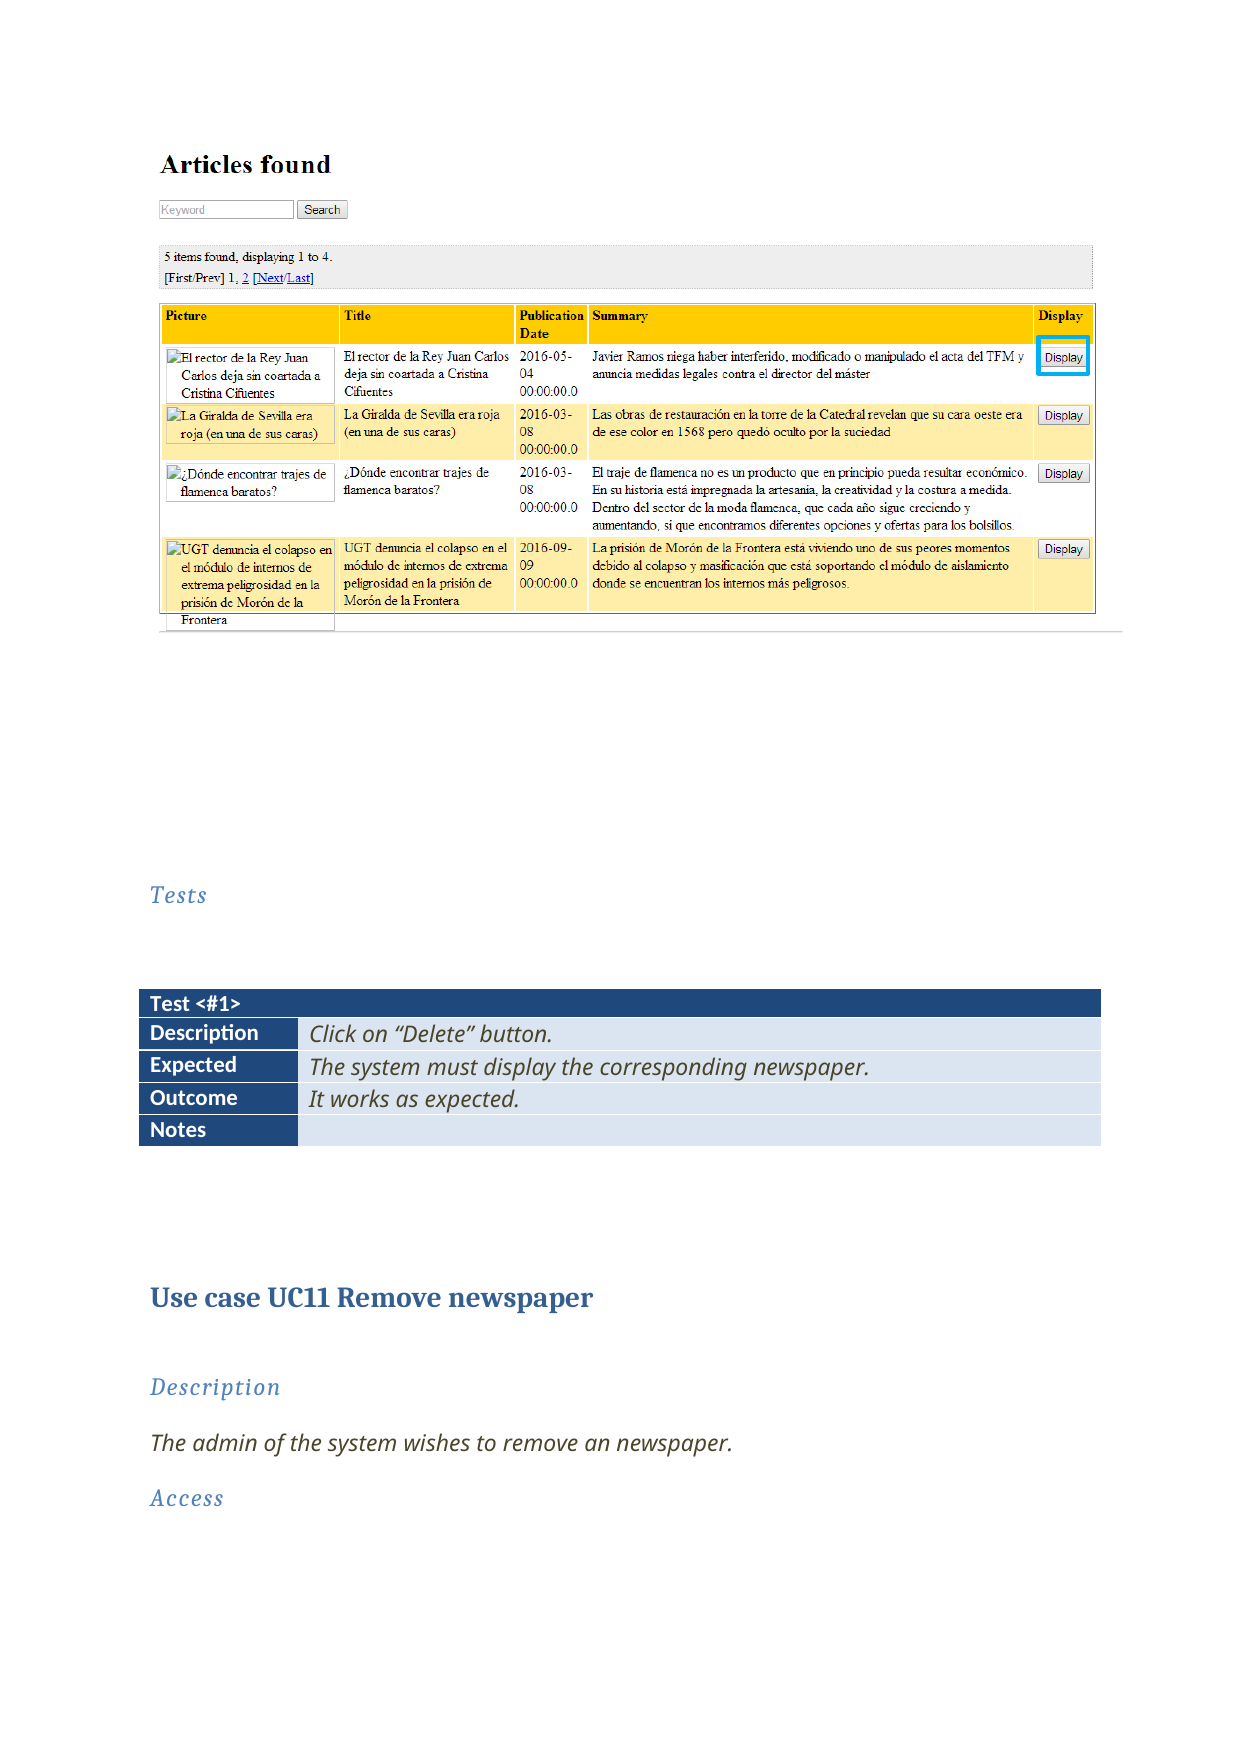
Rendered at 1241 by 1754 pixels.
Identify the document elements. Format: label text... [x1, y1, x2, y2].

table_cell Click on “Delete” button. [298, 1018, 1101, 1049]
table_cell It works as expected. [298, 1083, 1101, 1114]
table_cell Outcome [139, 1083, 298, 1114]
subtitle Description [150, 1373, 1090, 1402]
subtitle Tests [150, 881, 1090, 910]
subtitle Use case UC11 Remove newspaper [150, 1282, 1090, 1315]
table_cell Expected [139, 1051, 298, 1082]
table_cell The system must display the corresponding newspaper. [298, 1051, 1101, 1082]
table_header Test <#1> [139, 989, 1101, 1017]
table_cell [298, 1115, 1101, 1146]
table_cell Description [139, 1018, 298, 1049]
text The admin of the system wishes to remove an newspaper. [150, 1427, 1090, 1458]
picture [152, 150, 1123, 644]
subtitle Access [150, 1484, 1090, 1512]
table_cell Notes [139, 1115, 298, 1146]
